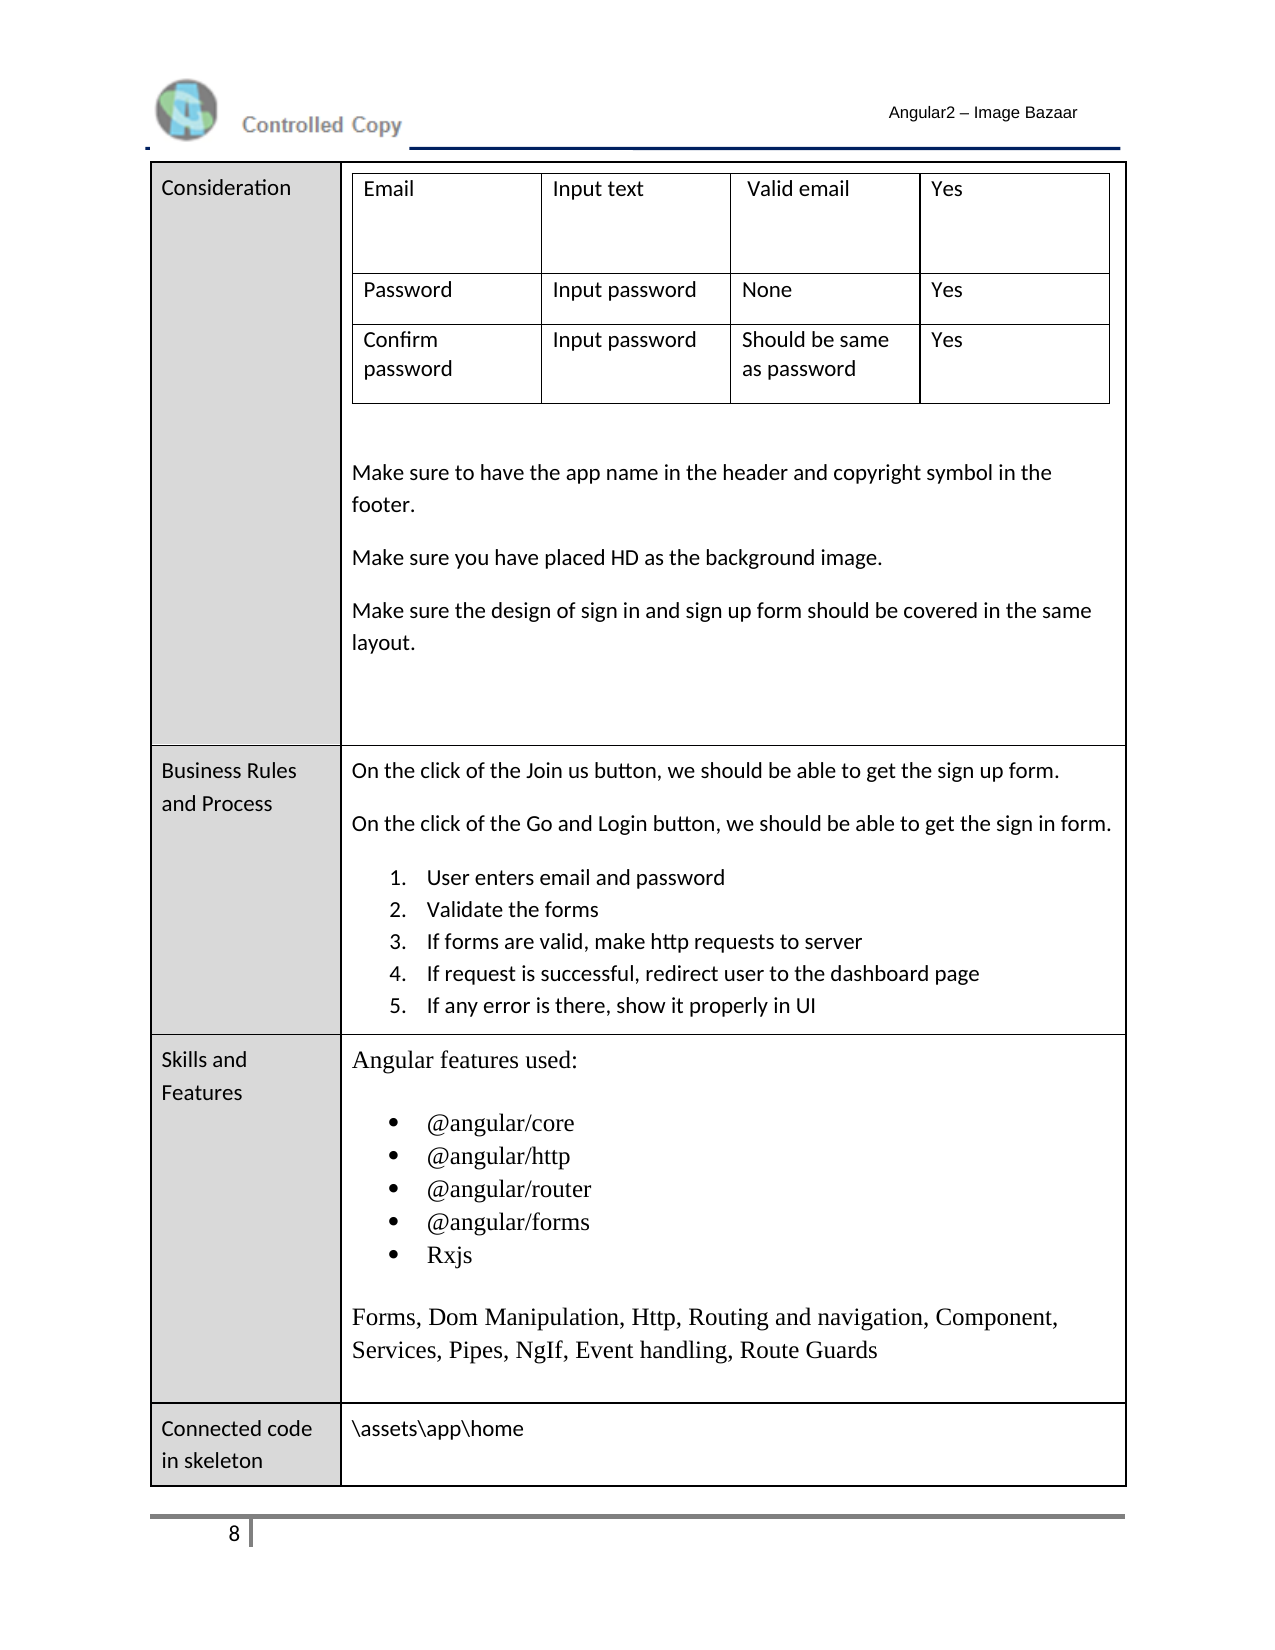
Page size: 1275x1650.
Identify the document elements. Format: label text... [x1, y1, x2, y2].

table_cell Connected code in skeleton [152, 1404, 340, 1485]
table_cell Business Rules and Process [152, 746, 340, 1034]
table_cell \assets\app\home Home.component.ts- TODO1, TODO2, TODO3 Home.component.html Data.service.ts - TODO4, TODO5, TODO6 [342, 1404, 1125, 1485]
picture [150, 75, 410, 161]
table_cell Skills and Features [152, 1035, 340, 1402]
table_cell On the click of the Join us button, we should be able to get the sign up form. On the click of the Go and Login button, we should be able to get the sign in form. User enters email and password Validate the forms If forms are valid, make http requests to server If request is successful, redirect user to the dashboard page If any error is there, show it properly in UI [342, 746, 1125, 1034]
table_cell Angular features used: @angular/core @angular/http @angular/router @angular/forms Rxjs Forms, Dom Manipulation, Http, Routing and navigation, Component, Services, Pipes, NgIf, Event handling, Route Guards [342, 1035, 1125, 1402]
table_cell Design Consideration [152, 163, 340, 744]
